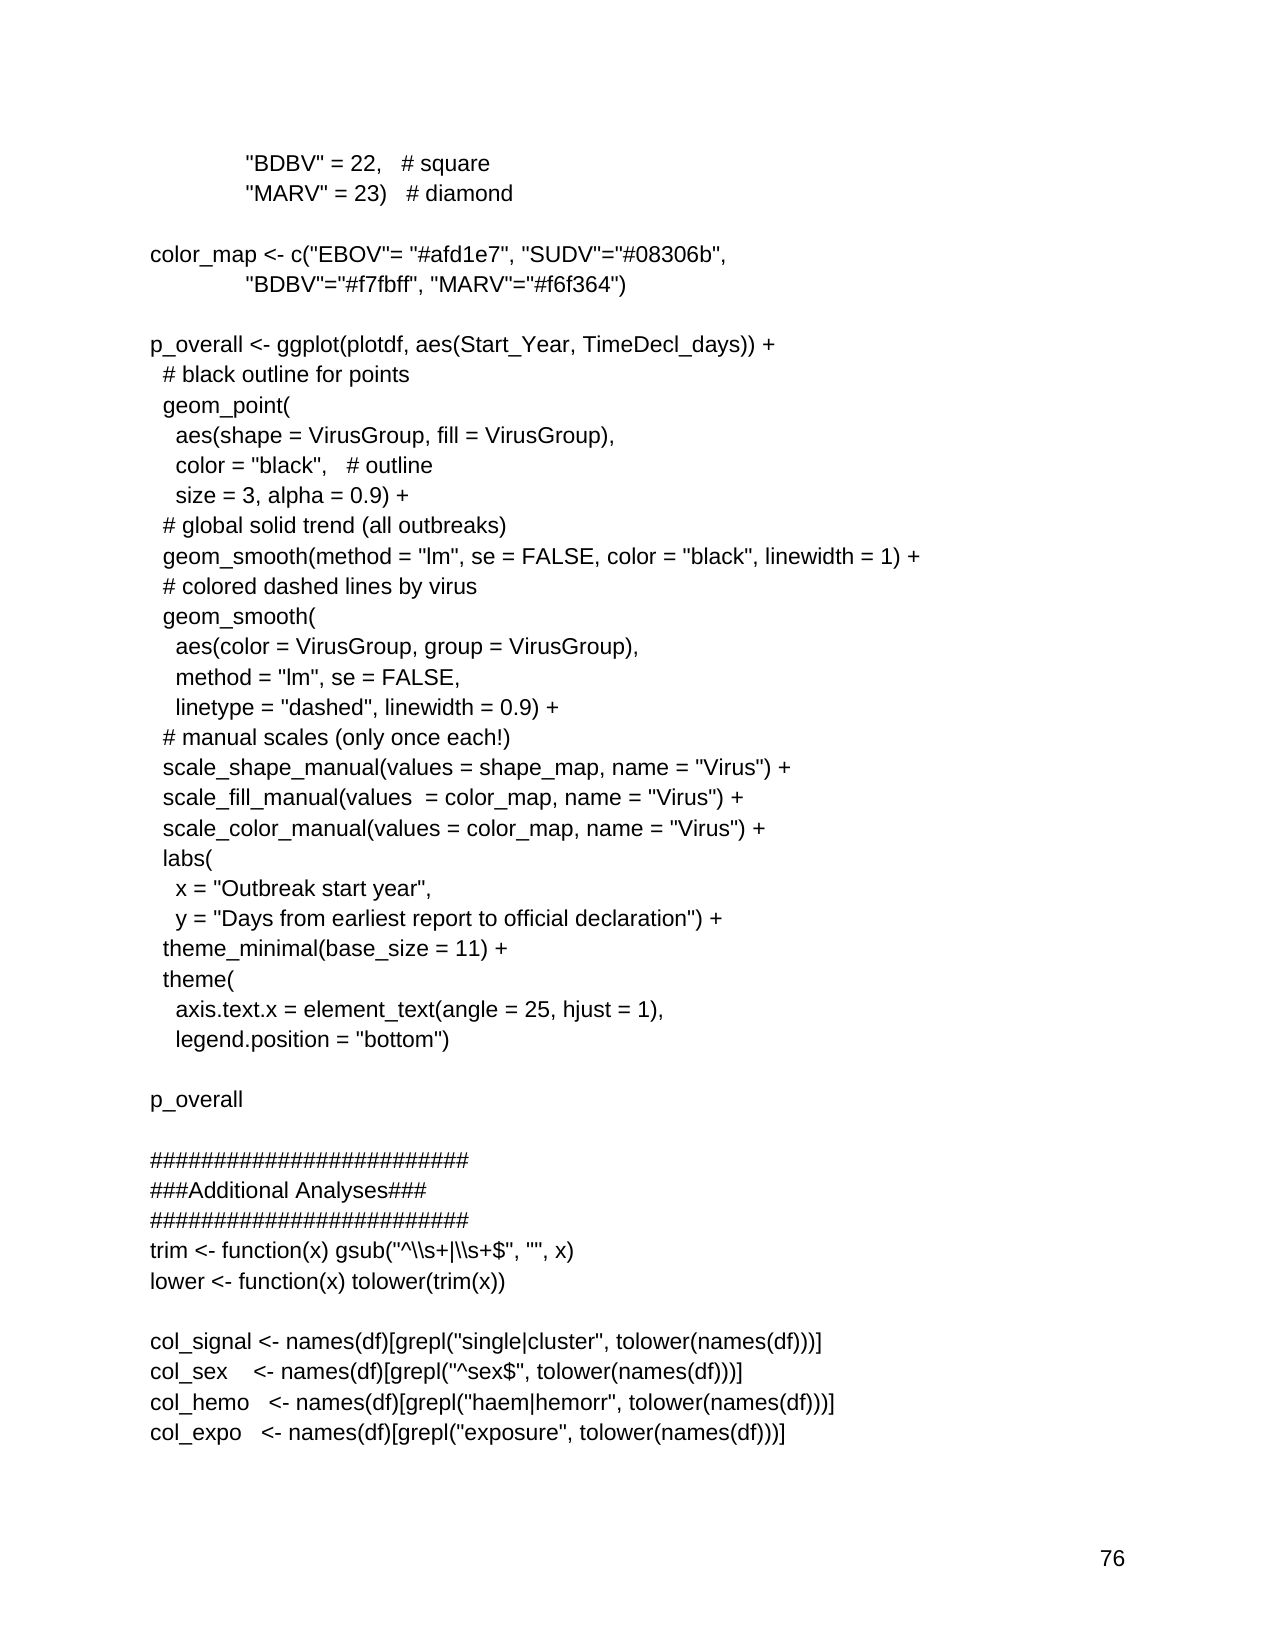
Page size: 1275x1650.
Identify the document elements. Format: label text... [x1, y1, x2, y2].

text theme( [150, 966, 1125, 992]
text geom_point( [150, 392, 1125, 418]
text # colored dashed lines by virus [150, 573, 1125, 599]
text geom_smooth(method = "lm", se = FALSE, color = "black", linewidth = 1) + [150, 543, 1125, 569]
text ######################### [150, 1207, 1125, 1234]
text legend.position = "bottom") [150, 1026, 1125, 1052]
text "BDBV" = 22, # square [150, 150, 1125, 176]
text method = "lm", se = FALSE, [150, 663, 1125, 690]
text col_expo <- names(df)[grepl("exposure", tolower(names(df)))] [150, 1419, 1125, 1445]
text scale_shape_manual(values = shape_map, name = "Virus") + [150, 754, 1125, 781]
text color_map <- c("EBOV"= "#afd1e7", "SUDV"="#08306b", [150, 241, 1125, 267]
text col_signal <- names(df)[grepl("single|cluster", tolower(names(df)))] [150, 1328, 1125, 1354]
text trim <- function(x) gsub("^\\s+|\\s+$", "", x) [150, 1237, 1125, 1264]
text col_hemo <- names(df)[grepl("haem|hemorr", tolower(names(df)))] [150, 1388, 1125, 1415]
text p_overall <- ggplot(plotdf, aes(Start_Year, TimeDecl_days)) + [150, 331, 1125, 358]
text col_sex <- names(df)[grepl("^sex$", tolower(names(df)))] [150, 1358, 1125, 1385]
text lower <- function(x) tolower(trim(x)) [150, 1268, 1125, 1294]
text "BDBV"="#f7fbff", "MARV"="#f6f364") [150, 271, 1125, 297]
text linetype = "dashed", linewidth = 0.9) + [150, 694, 1125, 720]
text axis.text.x = element_text(angle = 25, hjust = 1), [150, 996, 1125, 1022]
text ######################### [150, 1147, 1125, 1173]
text ###Additional Analyses### [150, 1177, 1125, 1203]
text "MARV" = 23) # diamond [150, 180, 1125, 207]
text size = 3, alpha = 0.9) + [150, 482, 1125, 509]
text scale_fill_manual(values = color_map, name = "Virus") + [150, 784, 1125, 811]
text geom_smooth( [150, 603, 1125, 629]
text # black outline for points [150, 361, 1125, 388]
text color = "black", # outline [150, 452, 1125, 478]
text aes(color = VirusGroup, group = VirusGroup), [150, 633, 1125, 660]
text labs( [150, 845, 1125, 871]
text p_overall [150, 1086, 1125, 1113]
text y = "Days from earliest report to official declaration") + [150, 905, 1125, 932]
text x = "Outbreak start year", [150, 875, 1125, 901]
text # manual scales (only once each!) [150, 724, 1125, 750]
text scale_color_manual(values = color_map, name = "Virus") + [150, 814, 1125, 841]
text # global solid trend (all outbreaks) [150, 512, 1125, 539]
text theme_minimal(base_size = 11) + [150, 935, 1125, 962]
text aes(shape = VirusGroup, fill = VirusGroup), [150, 422, 1125, 448]
